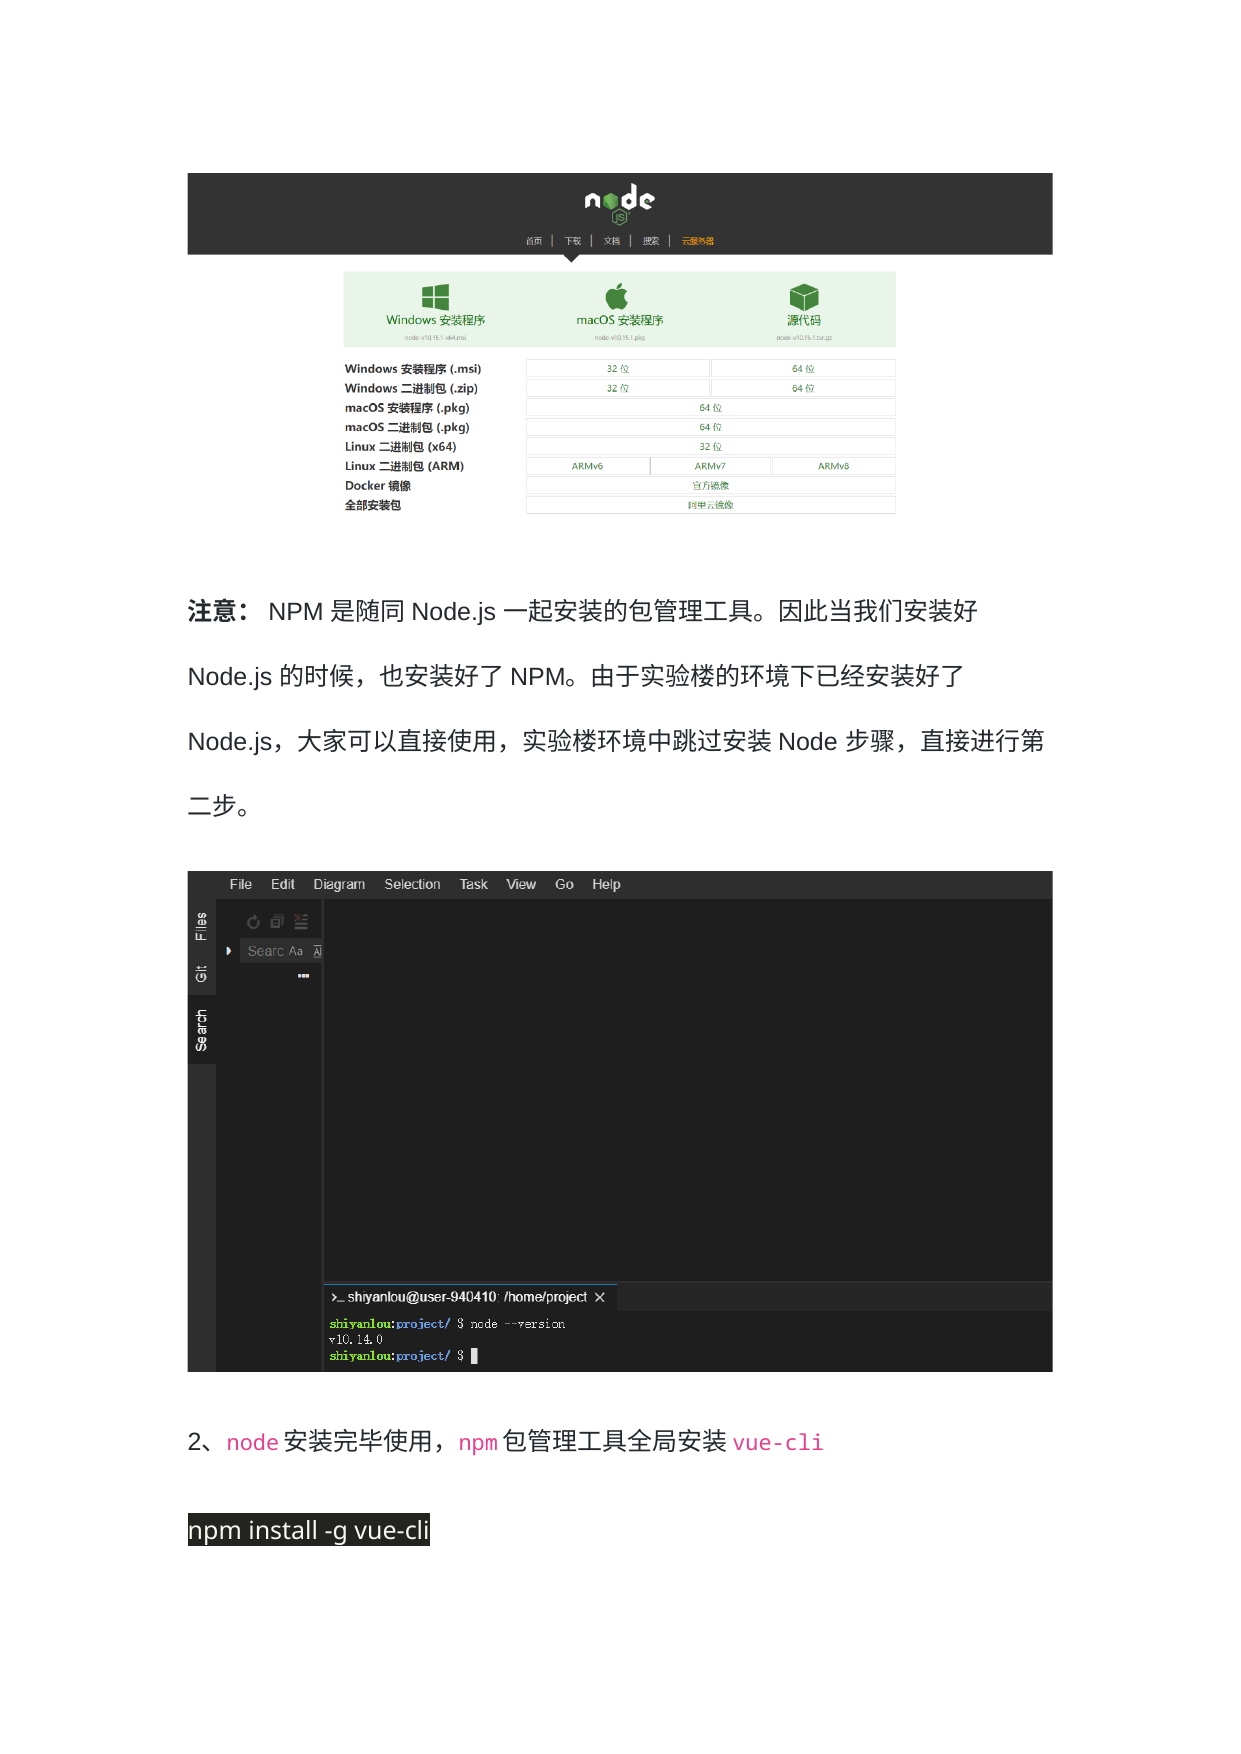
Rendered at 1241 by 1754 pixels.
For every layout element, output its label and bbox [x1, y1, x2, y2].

picture [187, 871, 1053, 1372]
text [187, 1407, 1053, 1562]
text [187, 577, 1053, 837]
picture [187, 173, 1053, 541]
